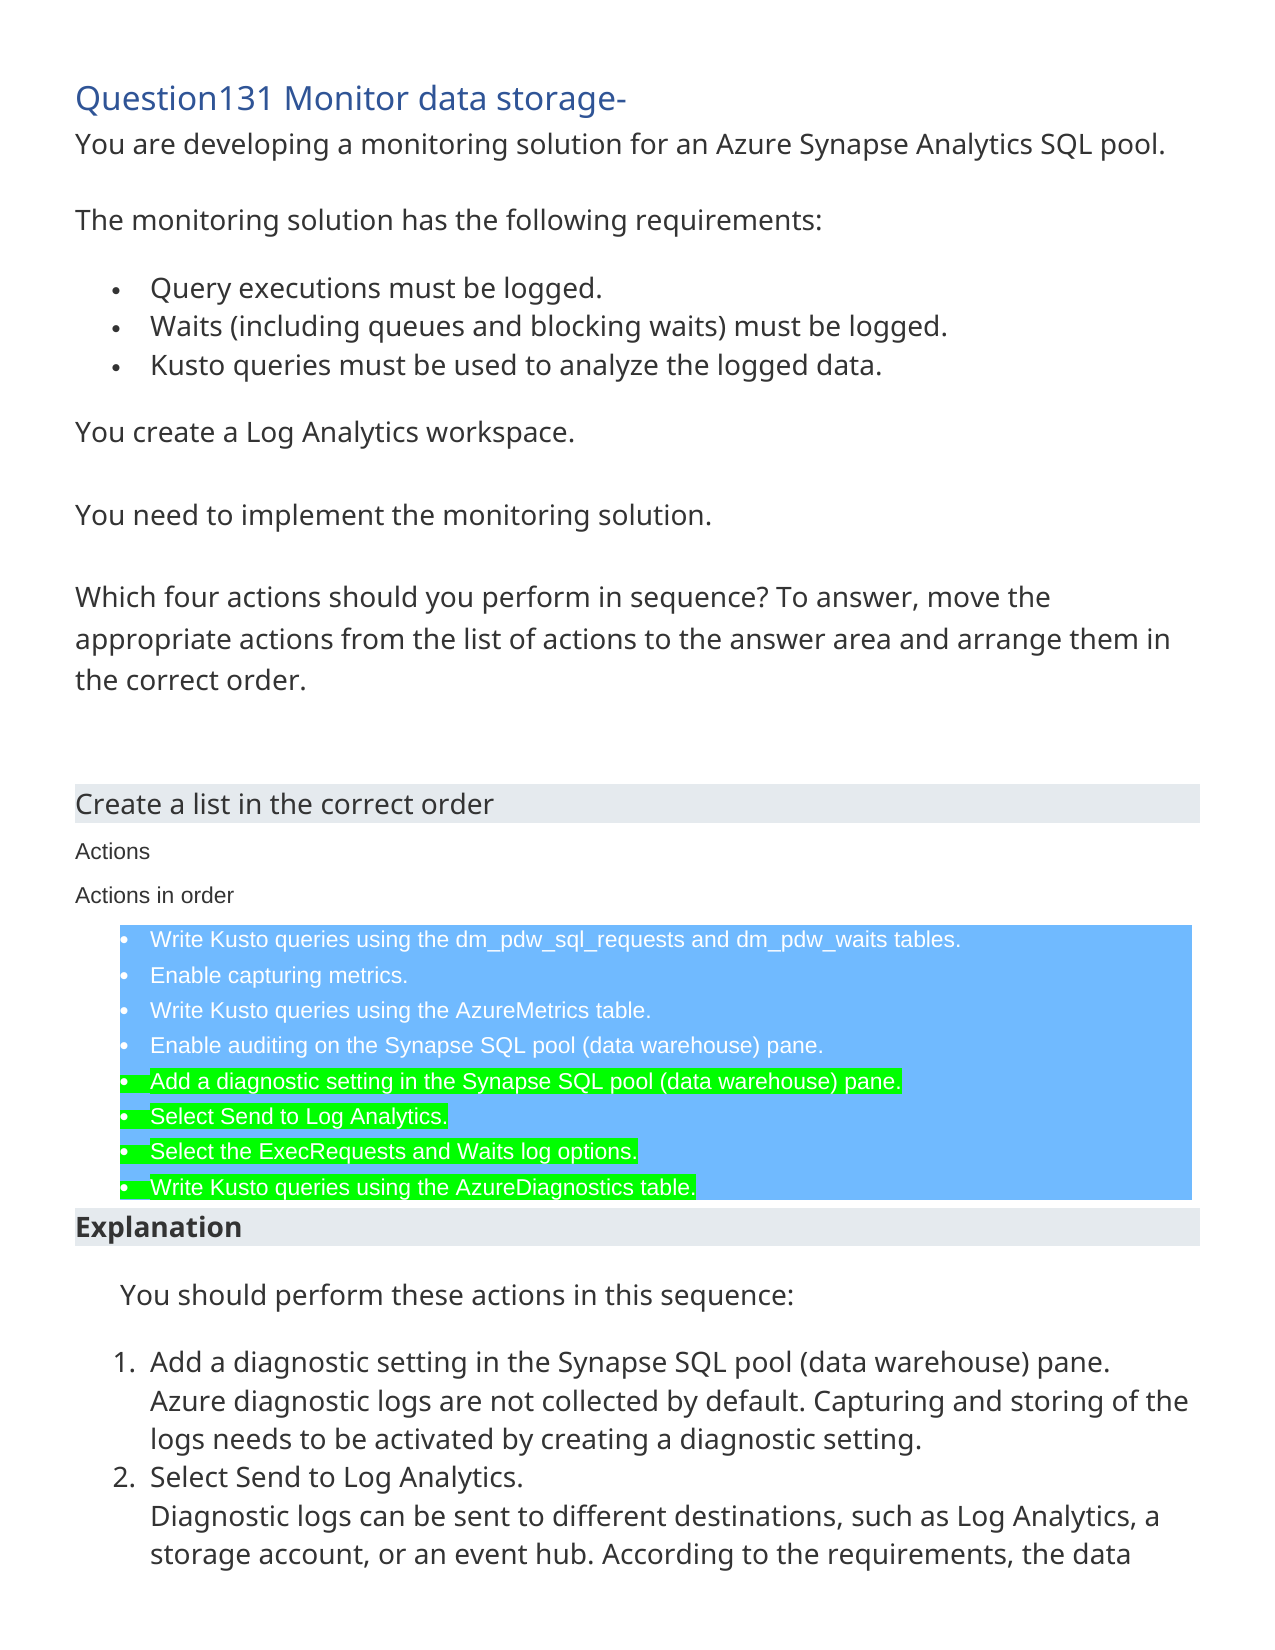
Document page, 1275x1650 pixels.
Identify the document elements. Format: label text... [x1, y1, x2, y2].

text Actions [75, 837, 1200, 864]
list Select Send to Log Analytics. [120, 1102, 1192, 1129]
list Enable capturing metrics. [120, 961, 1192, 988]
list Write Kusto queries using the dm_pdw_sql_requests and dm_pdw_waits tables. [120, 925, 1192, 953]
list Write Kusto queries using the AzureMetrics table. [120, 996, 1192, 1023]
list Write Kusto queries using the AzureDiagnostics table. [120, 1172, 1192, 1200]
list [112, 1458, 1200, 1573]
list Select the ExecRequests and Waits log options. [120, 1137, 1192, 1164]
list Kusto queries must be used to analyze the logged data. [112, 345, 1200, 383]
list Add a diagnostic setting in the Synapse SQL pool (data warehouse) pane. Azure diagnostic logs are not collected by default. Capturing and storing of the logs needs to be activated by creating a diagnostic setting. [112, 1343, 1200, 1458]
list Add a diagnostic setting in the Synapse SQL pool (data warehouse) pane. [120, 1066, 1192, 1094]
text You are developing a monitoring solution for an Azure Synapse Analytics SQL pool. The monitoring solution has the following requirements: [75, 124, 1200, 239]
list Waits (including queues and blocking waits) must be logged. [112, 306, 1200, 345]
text Explanation [75, 1208, 1200, 1246]
text Actions in order [75, 881, 1200, 908]
subtitle Question131 Monitor data storage- [75, 75, 1200, 120]
text You should perform these actions in this sequence: [120, 1275, 1155, 1313]
text You create a Log Analytics workspace. You need to implement the monitoring solution. Which four actions should you perform in sequence? To answer, move the appropriate actions from the list of actions to the answer area and arrange them in the correct order. [75, 412, 1200, 699]
text Create a list in the correct order [75, 784, 1200, 823]
list Query executions must be logged. [112, 268, 1200, 306]
list Enable auditing on the Synapse SQL pool (data warehouse) pane. [120, 1031, 1192, 1059]
